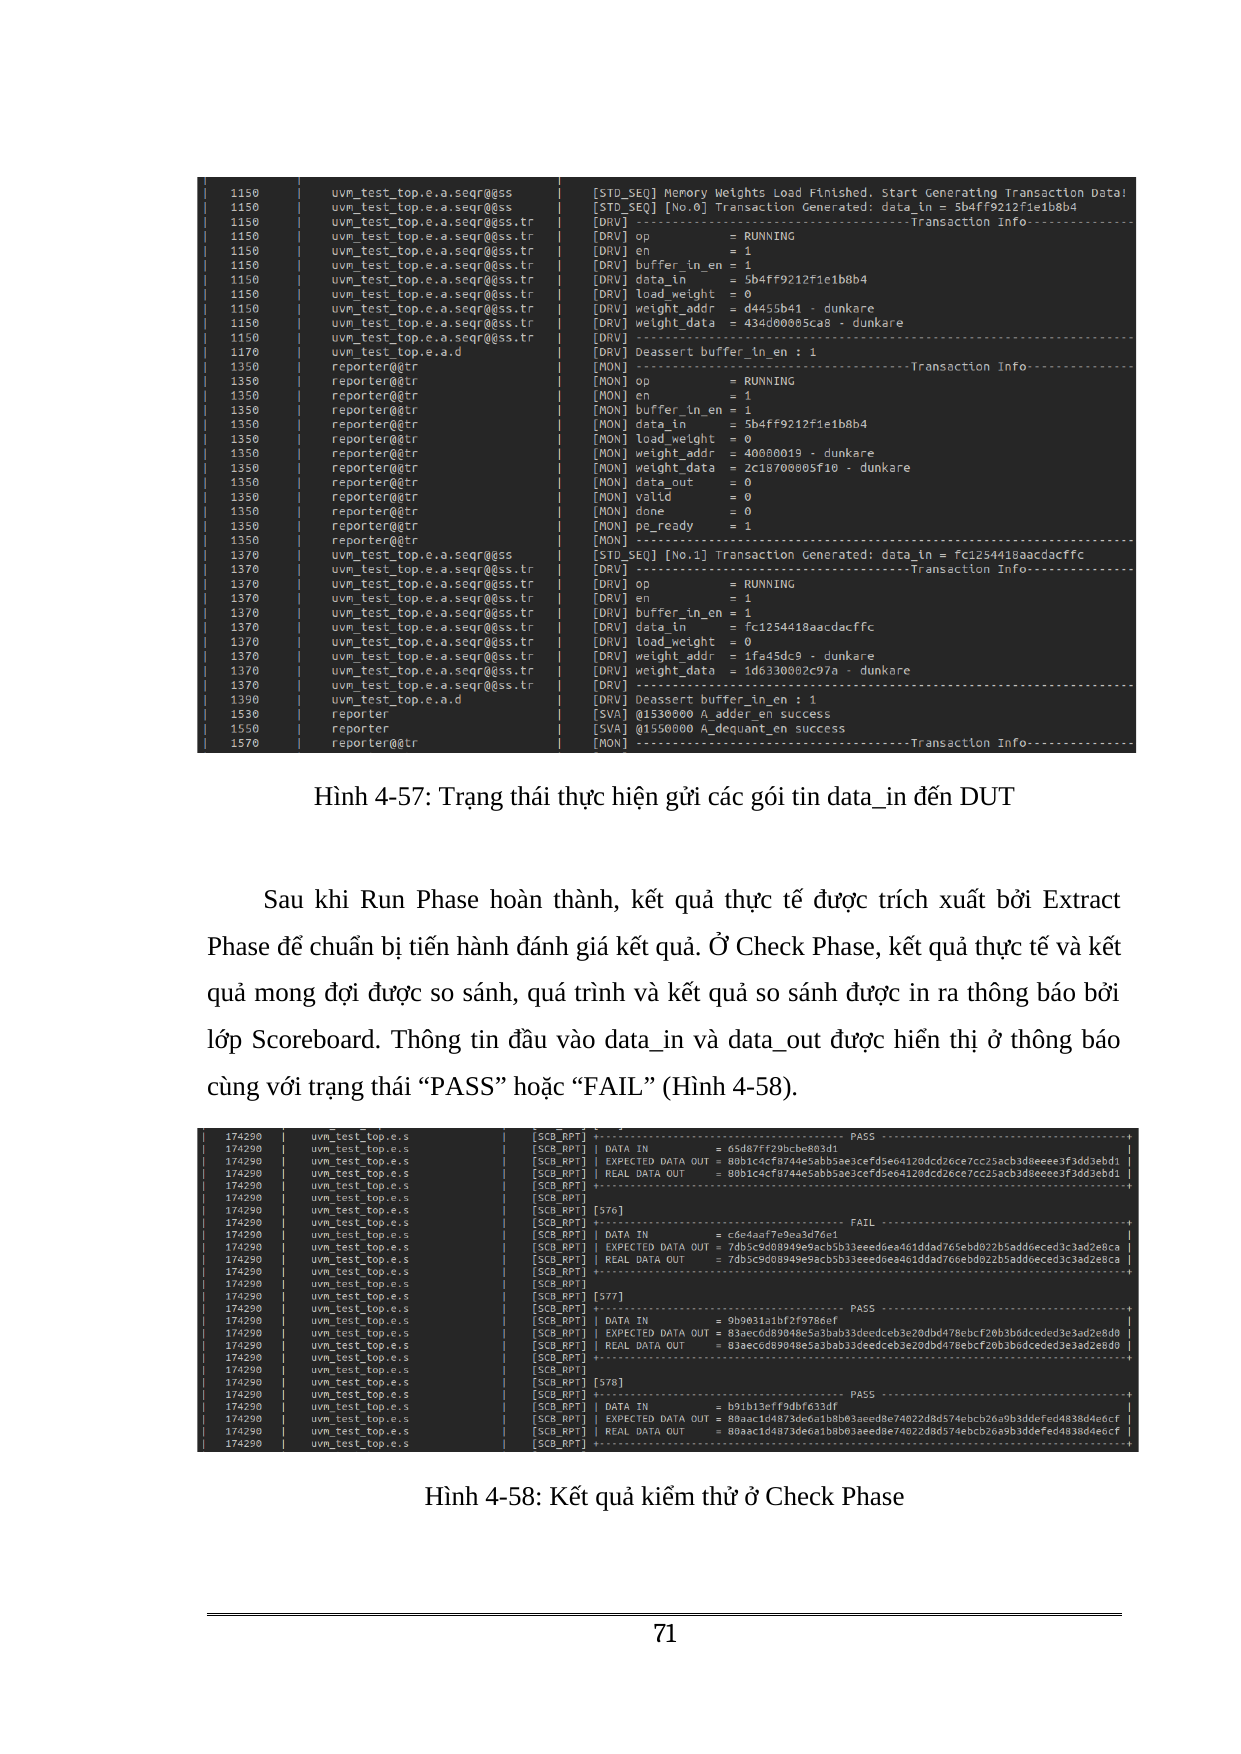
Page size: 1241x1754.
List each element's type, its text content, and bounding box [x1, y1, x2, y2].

picture [197, 177, 1137, 753]
picture [197, 1128, 1139, 1452]
